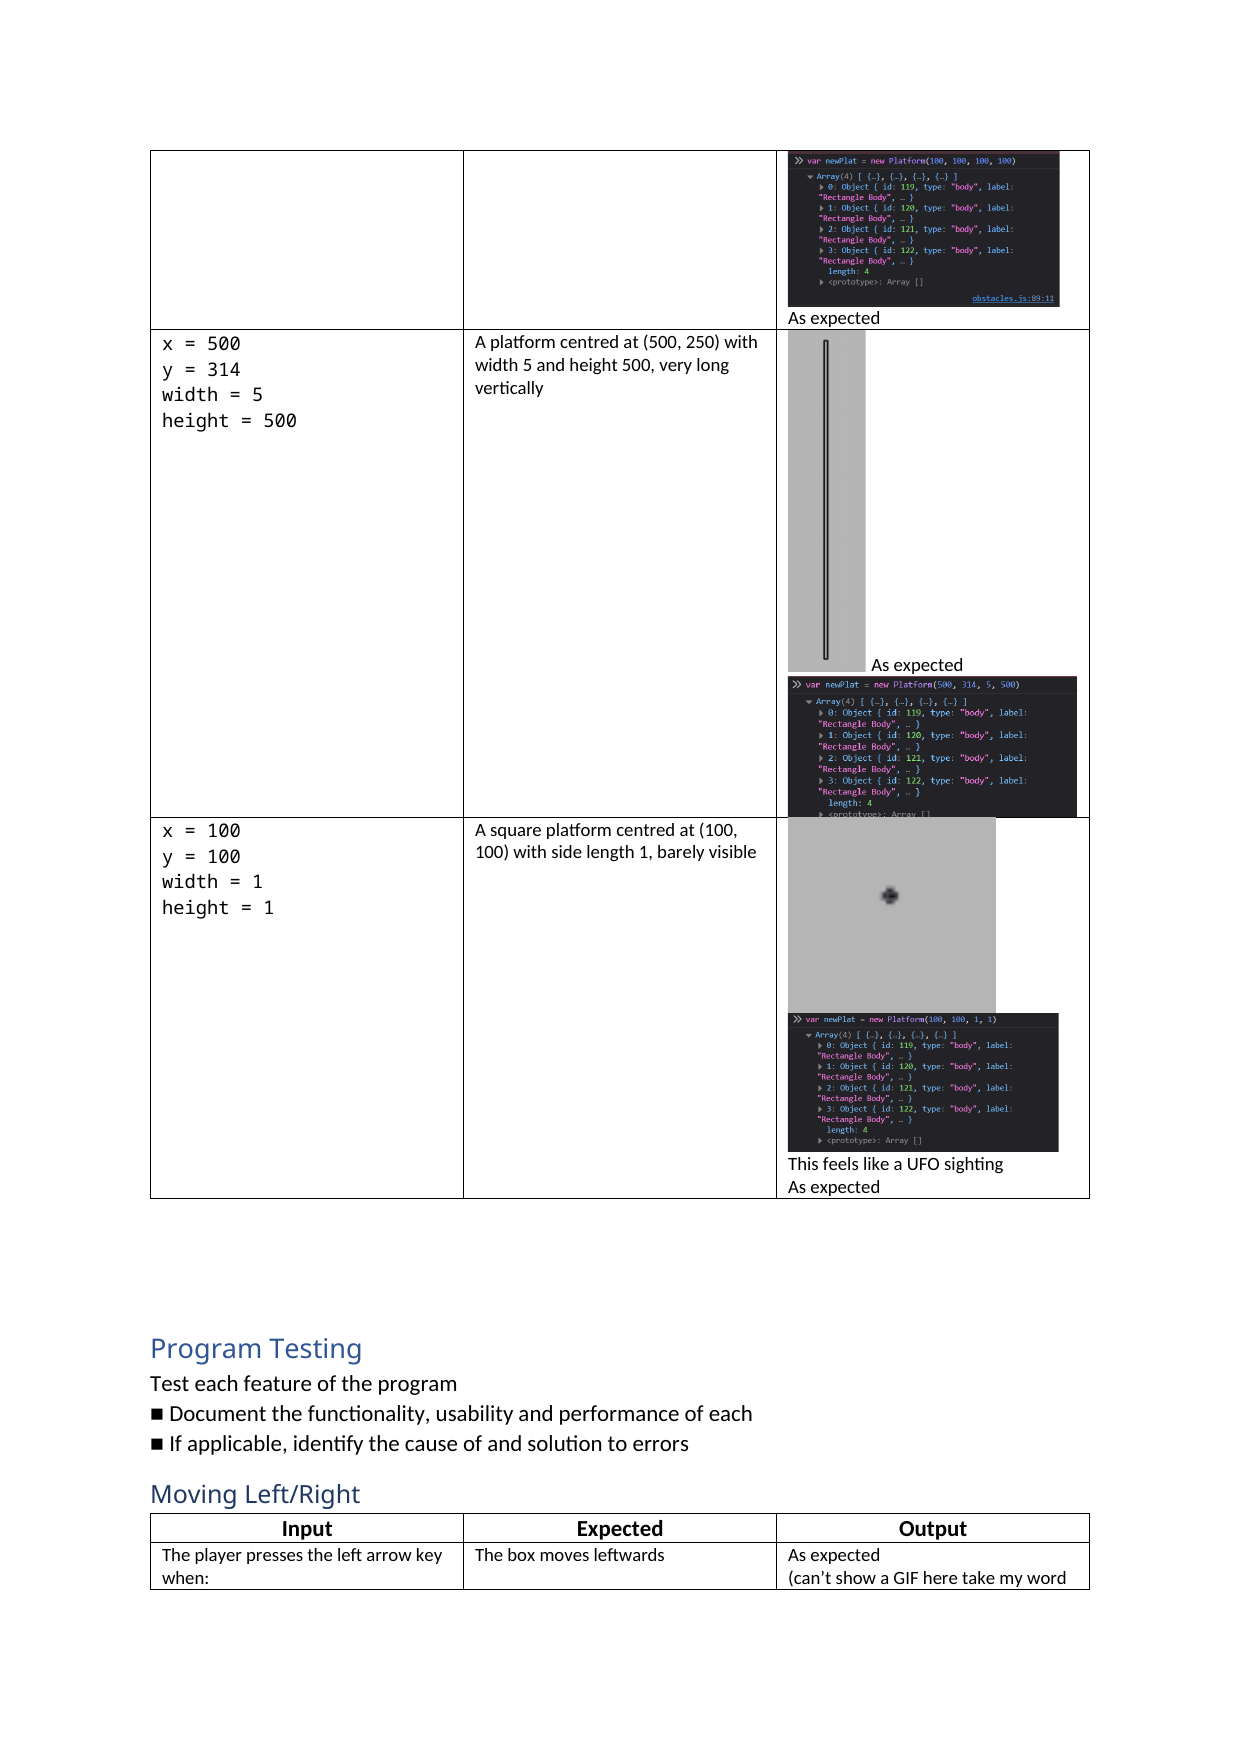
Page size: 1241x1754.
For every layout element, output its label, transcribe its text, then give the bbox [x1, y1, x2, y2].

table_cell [151, 151, 463, 329]
table_cell As expected [777, 151, 1089, 329]
table_header Input [151, 1514, 463, 1542]
table_cell x = 100 y = 100 width = 1 height = 1 [151, 818, 463, 1198]
table_header Expected [464, 1514, 776, 1542]
table_cell x = 500 y = 314 width = 5 height = 500 [151, 330, 463, 817]
table_cell As expected [777, 330, 1089, 817]
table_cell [777, 1543, 1089, 1589]
table_cell A platform centred at (500, 250) with width 5 and height 500, very long vertically [464, 330, 776, 817]
picture [787, 676, 1077, 1152]
text Test each feature of the program ■ Document the functionality, usability and performance of each ■ If applicable, identify the cause of and solution to errors [150, 1369, 1090, 1457]
picture [787, 330, 866, 672]
table_cell A square platform centred at (100, 100) with side length 1, barely visible [464, 818, 776, 1198]
subtitle Program Testing [150, 1329, 1090, 1366]
subtitle Moving Left/Right [150, 1476, 1090, 1510]
table_cell This feels like a UFO sighting As expected [777, 818, 1089, 1198]
table_header Output [777, 1514, 1089, 1542]
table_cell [464, 151, 776, 329]
picture [787, 151, 1060, 307]
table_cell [464, 1543, 776, 1589]
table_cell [151, 1543, 463, 1589]
